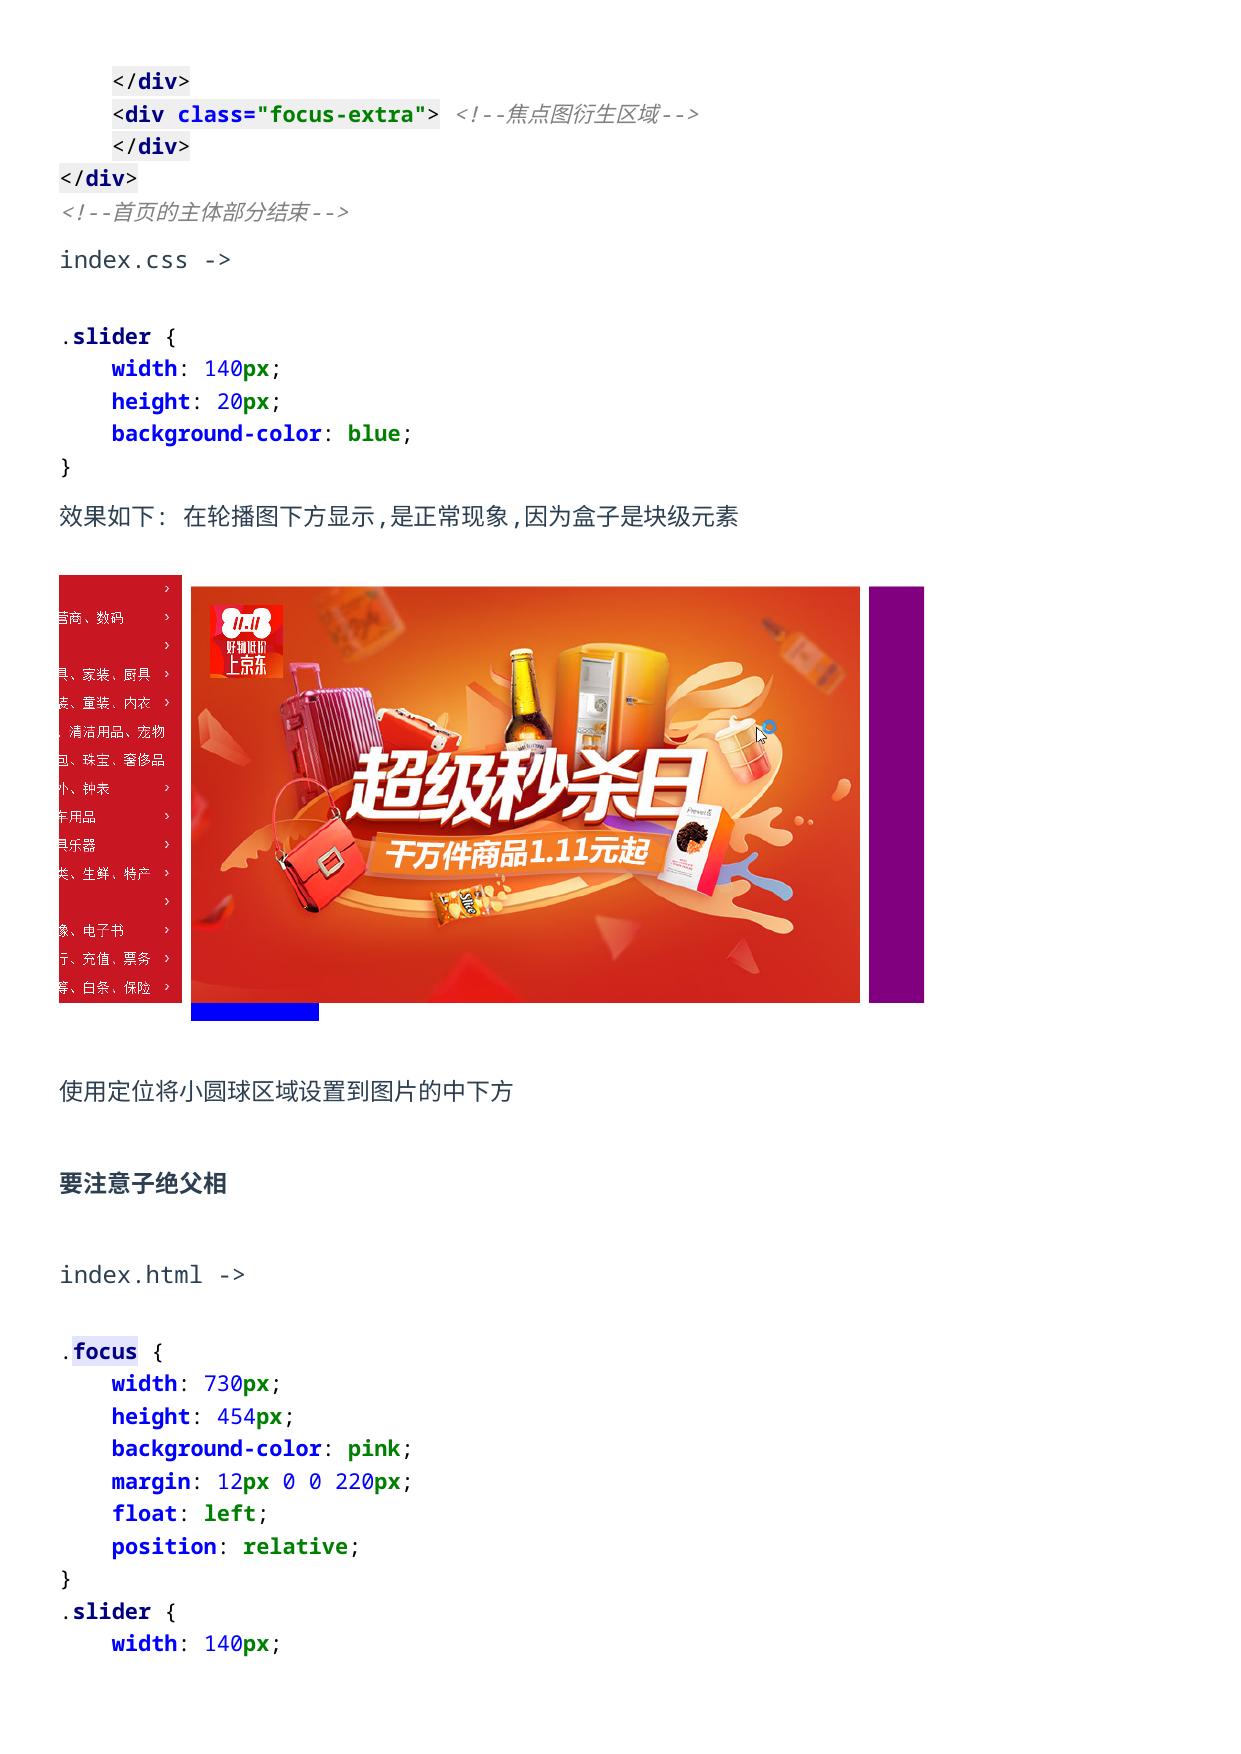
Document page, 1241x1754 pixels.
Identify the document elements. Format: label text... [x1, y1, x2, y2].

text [59, 64, 1181, 227]
text 使用定位将小圆球区域设置到图片的中下方 [59, 1057, 1181, 1122]
picture [59, 575, 925, 1029]
text index.html -> [59, 1242, 1181, 1307]
text index.css -> [59, 227, 1181, 292]
text 要注意子绝父相 [59, 1149, 1181, 1214]
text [59, 1594, 1181, 1659]
text .focus { width: 730px; height: 454px; background-color: pink; margin: 12px 0 0 220px; float: left; position: relative; } [59, 1334, 1181, 1594]
text .slider { width: 140px; height: 20px; background-color: blue; } [59, 319, 1181, 482]
text 效果如下: 在轮播图下方显示,是正常现象,因为盒子是块级元素 [59, 482, 1181, 547]
